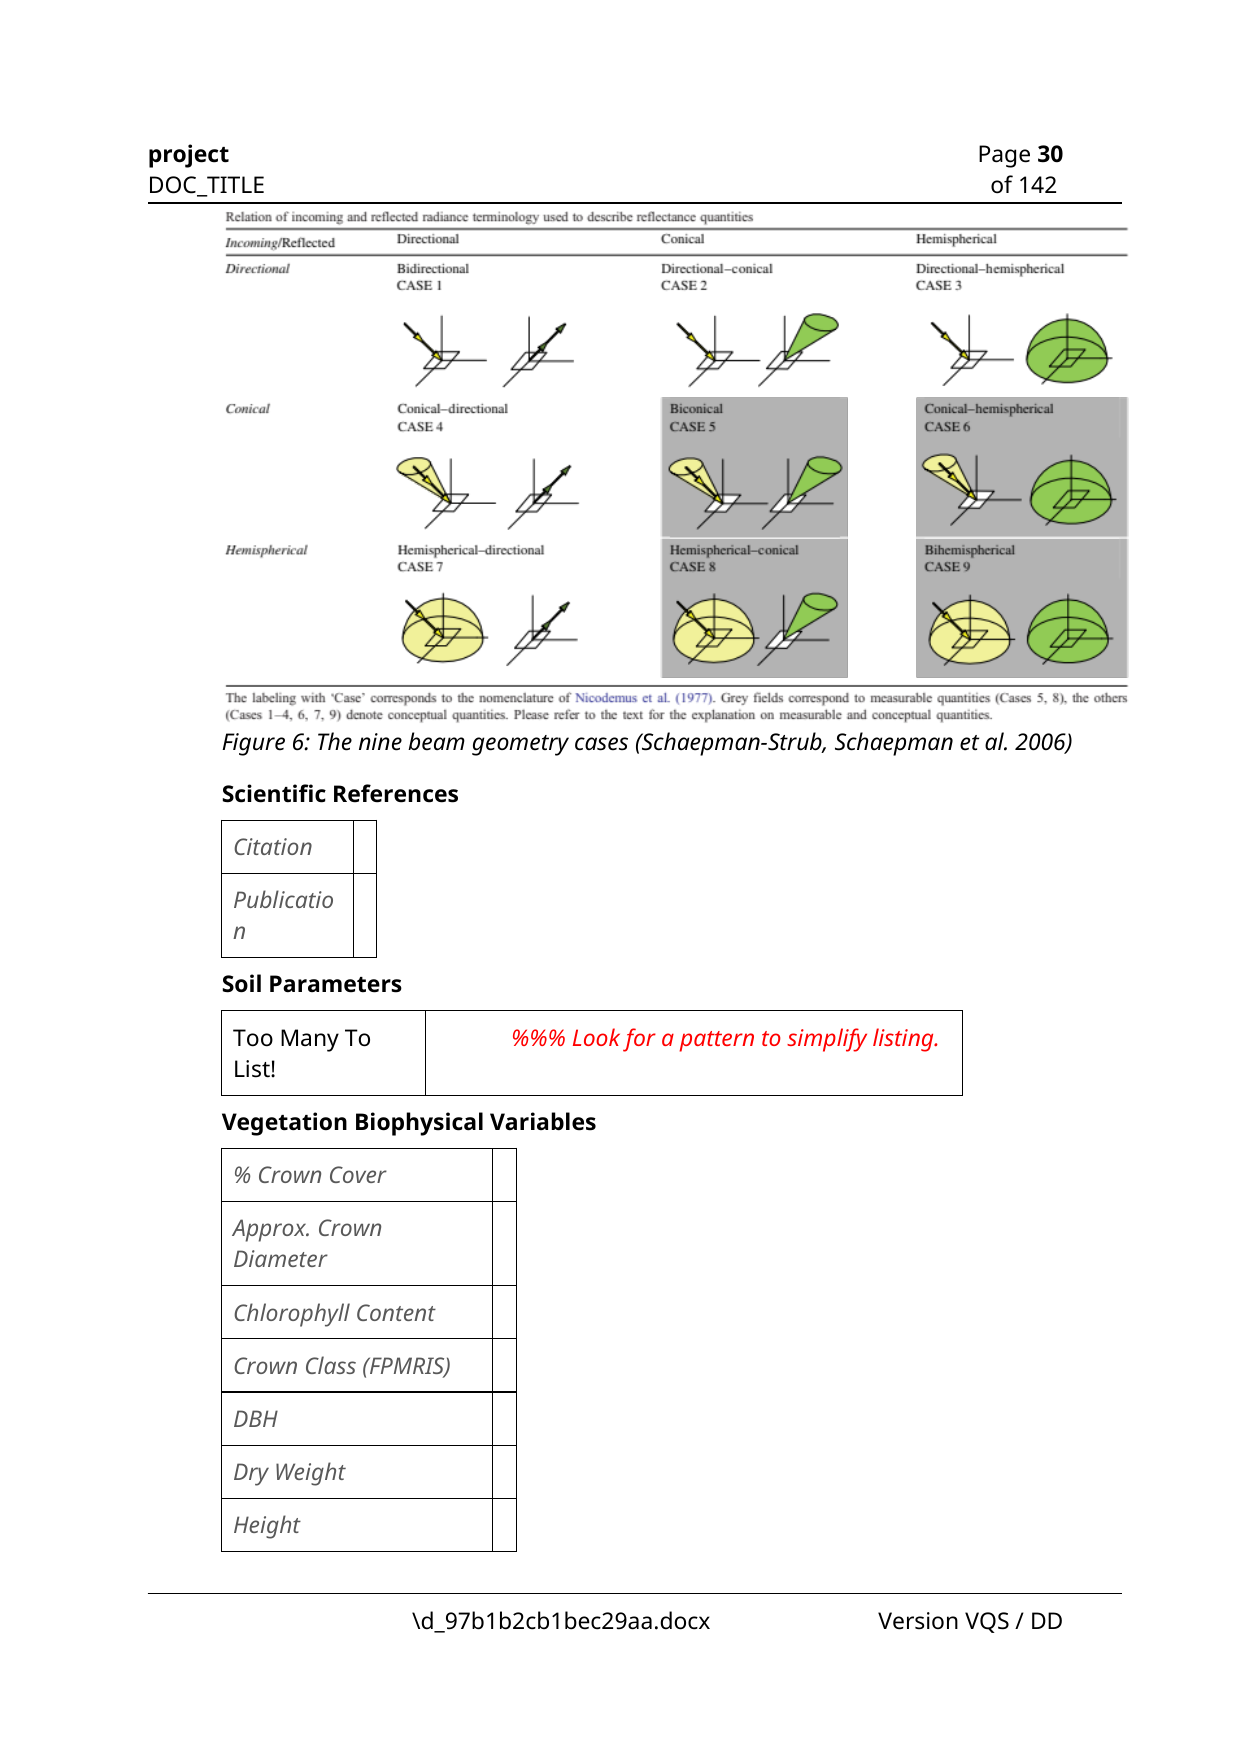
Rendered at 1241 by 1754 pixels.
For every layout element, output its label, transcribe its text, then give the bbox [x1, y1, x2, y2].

table_header % Crown Cover [222, 1149, 492, 1201]
table_cell Dry Weight [222, 1446, 492, 1498]
table_cell [493, 1339, 516, 1391]
table_cell [354, 874, 376, 957]
table_cell DBH [222, 1393, 492, 1444]
table_cell Approx. Crown Diameter [222, 1202, 492, 1285]
table_header %%% Look for a pattern to simplify listing. [426, 1011, 962, 1094]
table_cell [493, 1286, 516, 1338]
table_cell Height [222, 1499, 492, 1551]
table_cell Chlorophyll Content [222, 1286, 492, 1338]
text Soil Parameters [222, 968, 1122, 1000]
table_cell [493, 1202, 516, 1285]
table_header [354, 821, 376, 873]
table_cell [493, 1499, 516, 1551]
table_cell Crown Class (FPMRIS) [222, 1339, 492, 1391]
text Vegetation Biophysical Variables [222, 1106, 1122, 1137]
table_header Citation [222, 821, 353, 873]
text Scientific References [222, 778, 1122, 809]
table_cell [493, 1446, 516, 1498]
table_cell [493, 1393, 516, 1444]
table_header [493, 1149, 516, 1201]
table_cell Publication [222, 874, 353, 957]
table_header Too Many To List! [222, 1011, 425, 1094]
